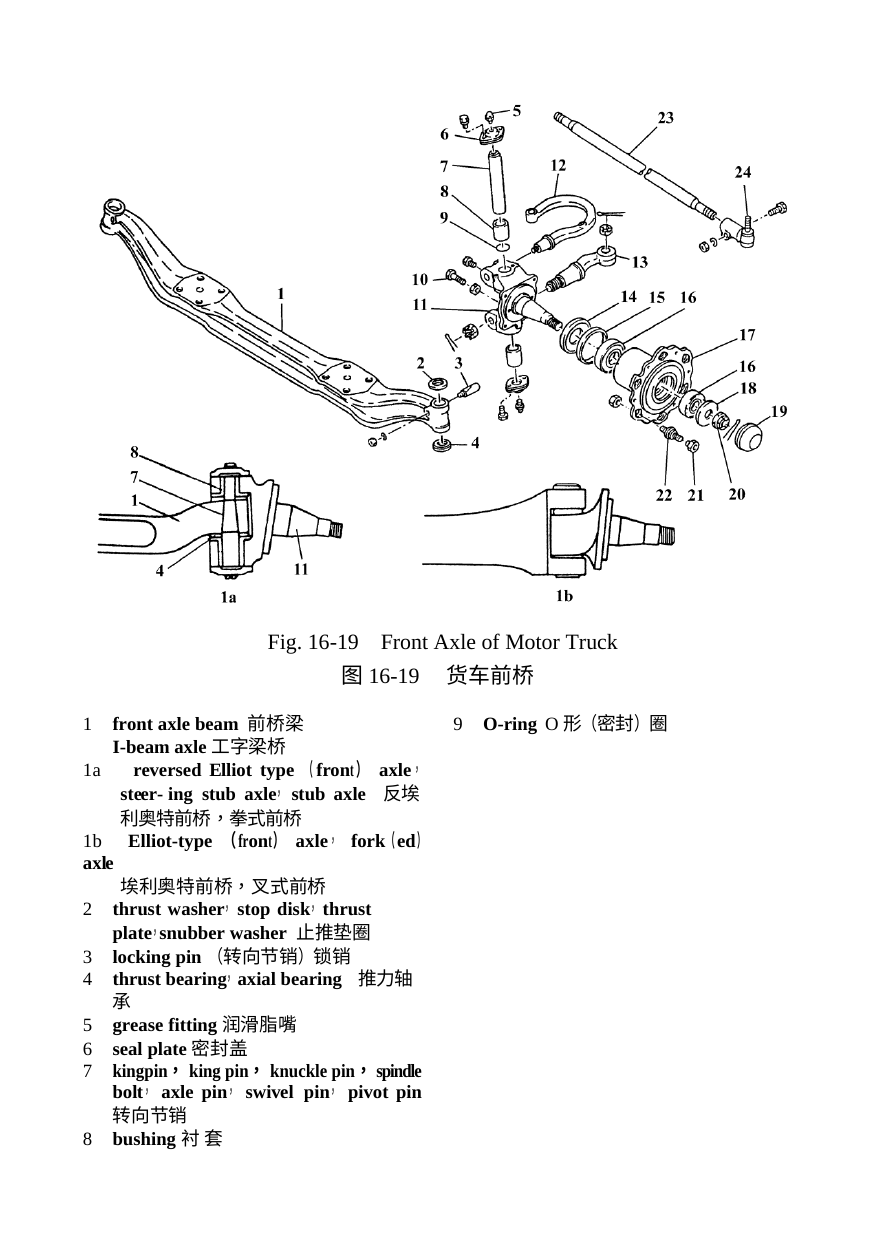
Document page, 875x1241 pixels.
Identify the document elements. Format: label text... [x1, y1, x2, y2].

list thrust washer， stop disk， thrust plate， snubber washer 止推垫圈 [83, 898, 420, 945]
list grease fitting 润滑脂嘴 [83, 1013, 426, 1036]
list front axle beam 前桥梁 [83, 712, 426, 735]
text I-beam axle 工字梁桥 [112, 735, 426, 759]
list bushing 衬 套 [83, 1128, 426, 1150]
list thrust bearing， axial bearing 推力轴承 [83, 967, 426, 1013]
text 图 16-19 货车前桥 [67, 660, 808, 690]
text 1a reversed Elliot type （front） axle， steer- ing stub axle， stub axle 反埃利奥特前桥，拳式前桥 [83, 759, 421, 831]
picture [97, 104, 787, 603]
text 1b Elliot-type （front） axle， fork（ed） axle [83, 831, 426, 874]
list seal plate 密封盖 [83, 1036, 426, 1060]
list locking pin （转向节销）锁销 [83, 945, 426, 967]
subtitle Fig. 16-19 Front Axle of Motor Truck [76, 629, 809, 654]
list kingpin， king pin， knuckle pin， spindle bolt， axle pin， swivel pin， pivot pin 转向节销 [83, 1060, 422, 1128]
text 埃利奥特前桥，叉式前桥 [120, 874, 426, 898]
list O-ring O 形（密封）圈 [453, 712, 809, 735]
